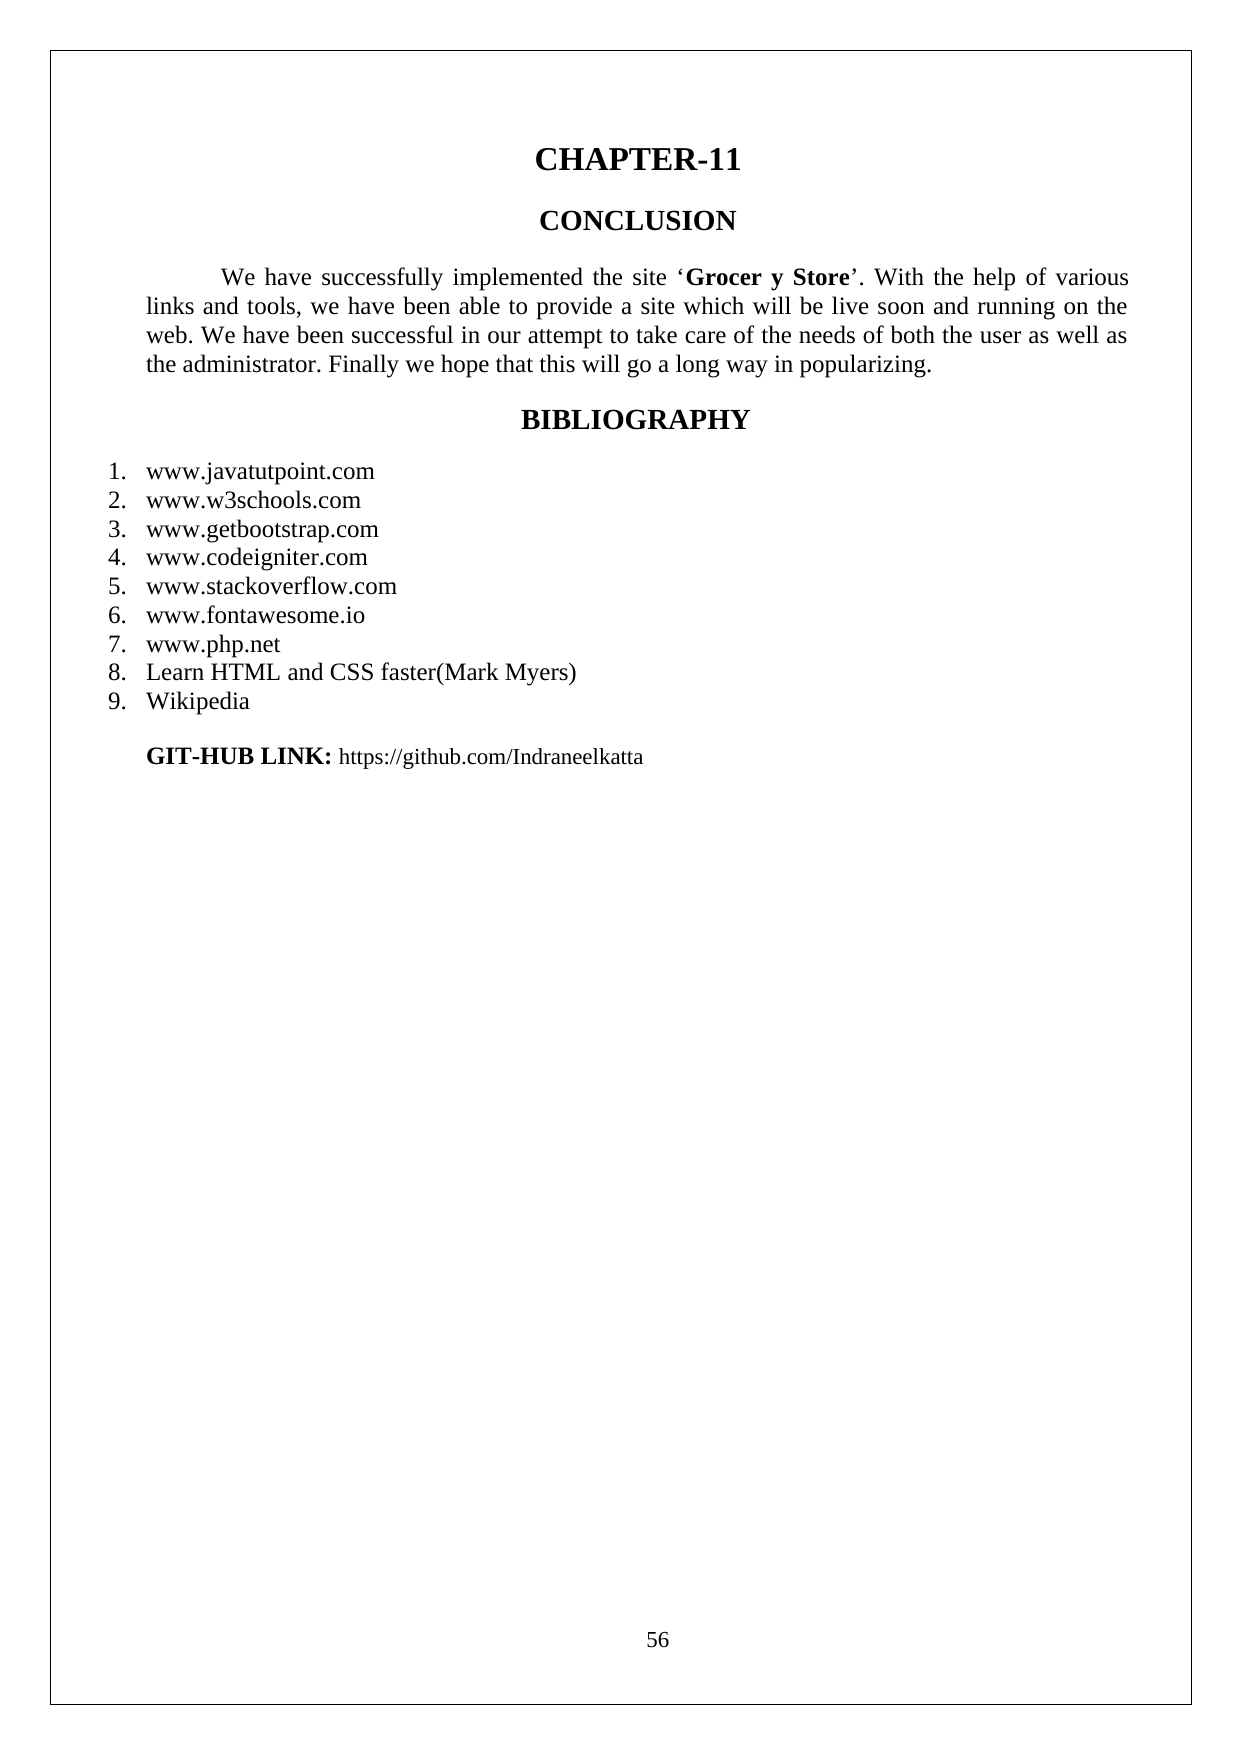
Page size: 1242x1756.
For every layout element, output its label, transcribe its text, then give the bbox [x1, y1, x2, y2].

list www.getbootstrap.com [108, 514, 1158, 542]
list www.php.net [108, 629, 1158, 657]
list www.codeigniter.com [108, 542, 1158, 571]
text CHAPTER-11 [221, 139, 980, 178]
list www.javatutpoint.com [108, 456, 1158, 485]
text We have successfully implemented the site ‘Grocer y Store’. With the help of various links and tools, we have been able to provide a site which will be live soon and running on the web. We have been successful in our attempt to take care of the needs of both the user as well as the administrator. Finally we hope that this will go a long way in popularizing. [146, 262, 1129, 377]
list www.w3schools.com [108, 485, 1158, 514]
list www.fontawesome.io [108, 600, 1158, 629]
list Wikipedia [108, 686, 1158, 715]
text GIT-HUB LINK: https://github.com/Indraneelkatta [146, 741, 1158, 770]
subtitle CONCLUSION [221, 203, 980, 236]
list www.stackoverflow.com [108, 571, 1158, 600]
text BIBLIOGRAPHY [521, 402, 980, 436]
list Learn HTML and CSS faster(Mark Myers) [108, 657, 1158, 686]
